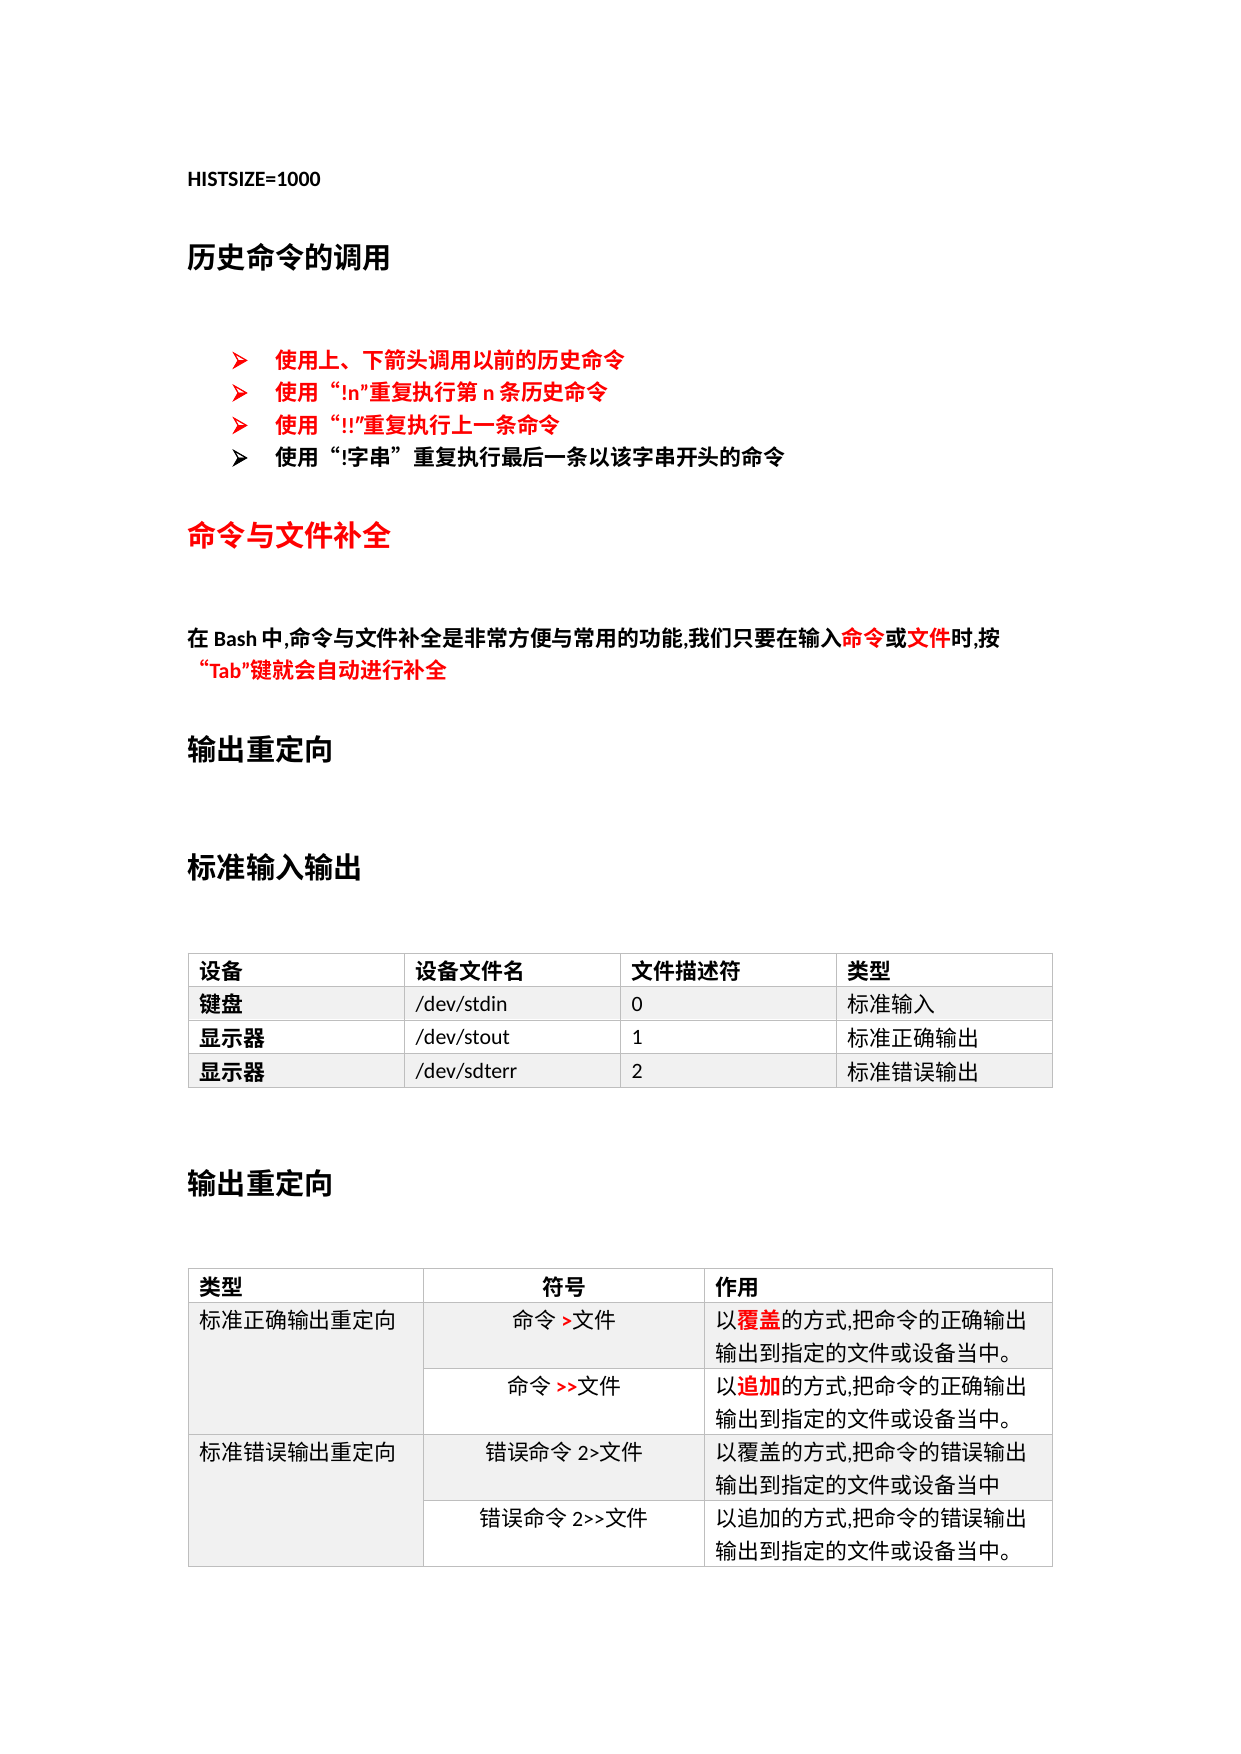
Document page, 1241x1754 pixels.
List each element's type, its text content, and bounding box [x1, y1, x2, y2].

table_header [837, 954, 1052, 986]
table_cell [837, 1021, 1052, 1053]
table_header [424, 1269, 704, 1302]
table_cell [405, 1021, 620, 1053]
list 使用“!!″重复执行上一条命令 [231, 407, 1053, 440]
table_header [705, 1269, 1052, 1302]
subtitle 标准输入输出 [187, 833, 1053, 898]
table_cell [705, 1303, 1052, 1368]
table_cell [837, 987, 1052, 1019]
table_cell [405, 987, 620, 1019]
text 在Bash中,命令与文件补全是非常方便与常用的功能,我们只要在输入命令或文件时,按“Tab”键就会自动进行补全 [187, 621, 1053, 686]
subtitle 历史命令的调用 [187, 224, 1053, 289]
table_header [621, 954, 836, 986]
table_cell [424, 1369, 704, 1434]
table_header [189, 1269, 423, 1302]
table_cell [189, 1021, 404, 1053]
subtitle 输出重定向 [187, 715, 1053, 780]
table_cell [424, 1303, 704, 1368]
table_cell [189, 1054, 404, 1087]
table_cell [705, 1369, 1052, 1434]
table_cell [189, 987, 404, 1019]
subtitle 命令与文件补全 [187, 502, 1053, 567]
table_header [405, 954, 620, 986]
text HISTSIZE=1000 [187, 162, 1053, 194]
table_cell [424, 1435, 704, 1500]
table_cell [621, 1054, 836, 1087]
subtitle 输出重定向 [187, 1149, 1053, 1214]
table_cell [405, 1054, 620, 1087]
list 使用“!n”重复执行第n条历史命令 [231, 375, 1053, 407]
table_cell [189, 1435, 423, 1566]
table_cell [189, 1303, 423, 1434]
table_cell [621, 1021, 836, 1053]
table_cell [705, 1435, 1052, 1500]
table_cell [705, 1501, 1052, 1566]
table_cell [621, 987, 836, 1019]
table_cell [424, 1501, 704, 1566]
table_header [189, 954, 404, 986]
list 使用“!字串”重复执行最后一条以该字串开头的命令 [231, 440, 1053, 472]
list 使用上、下箭头调用以前的历史命令 [231, 342, 1053, 375]
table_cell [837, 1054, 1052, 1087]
